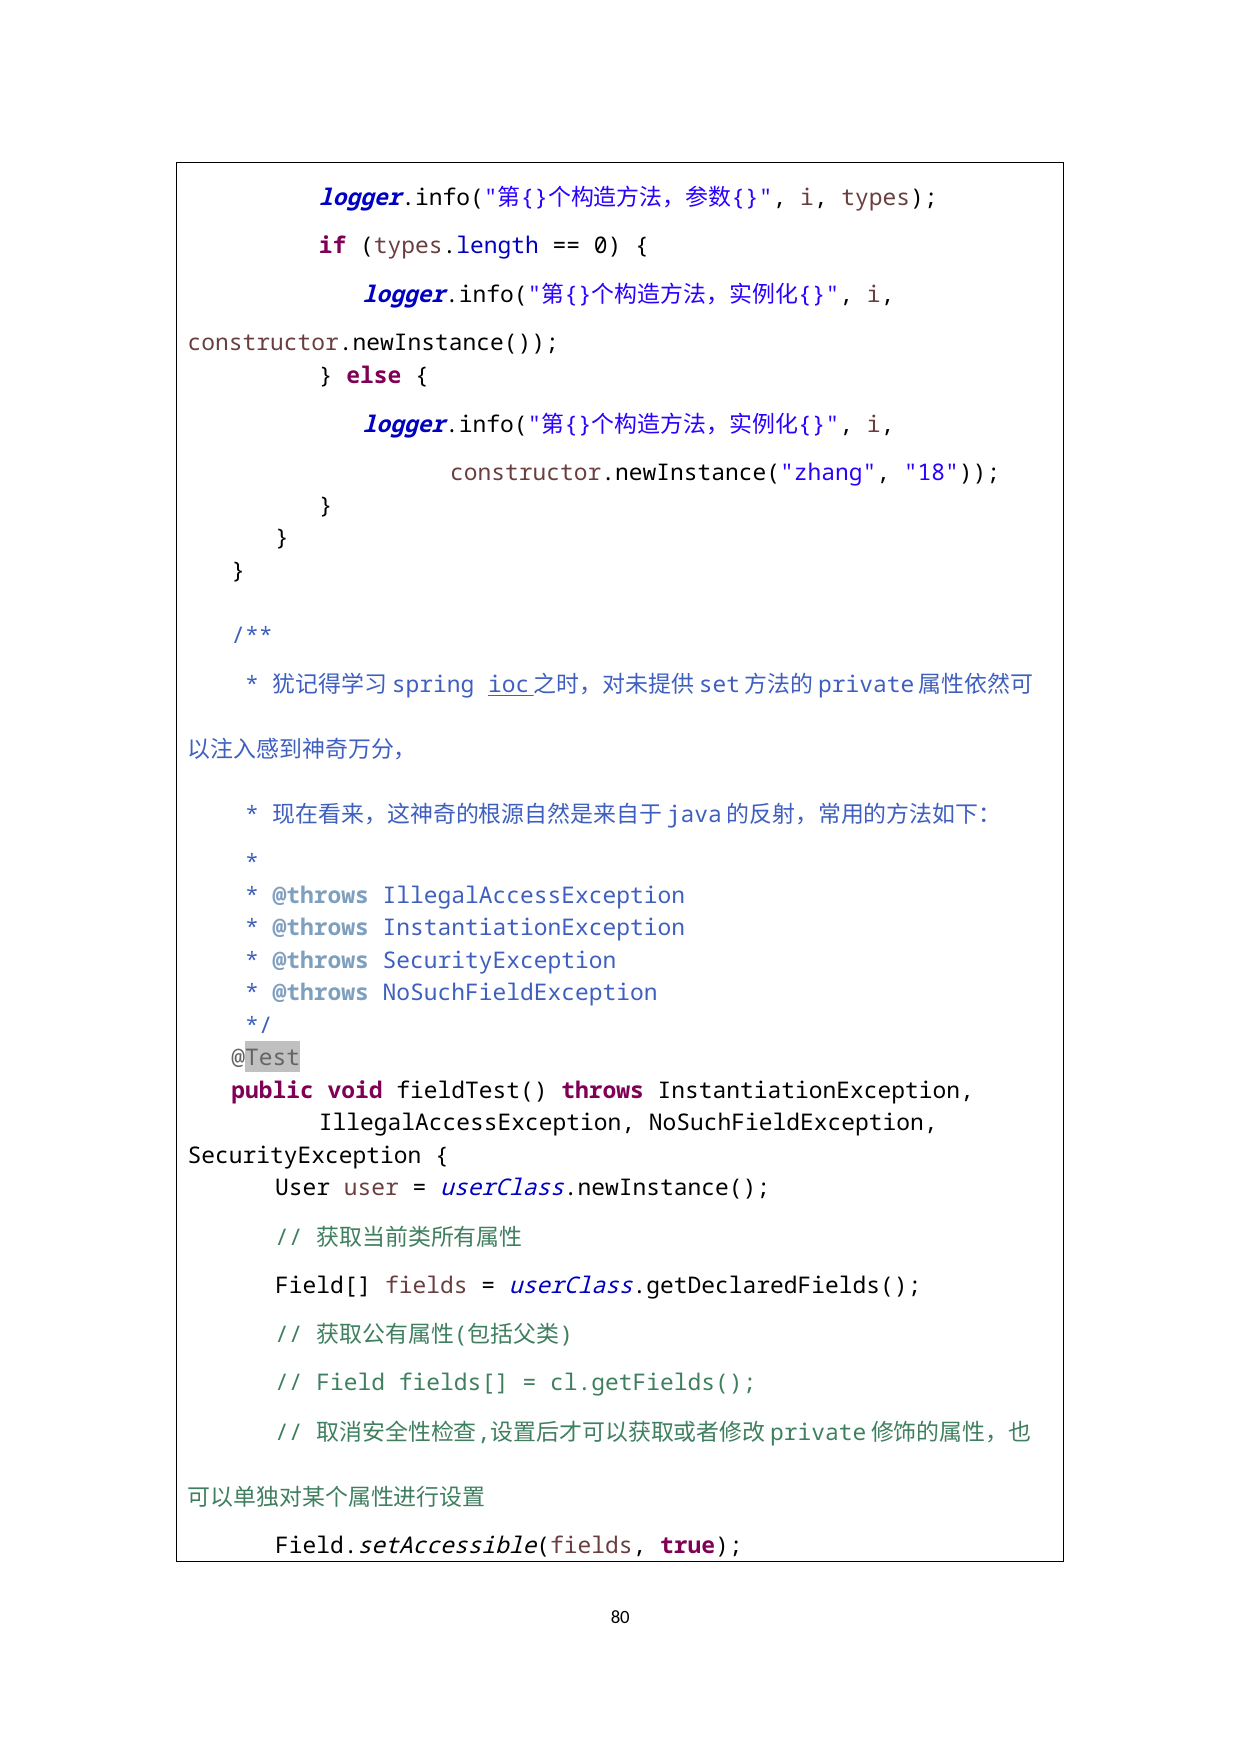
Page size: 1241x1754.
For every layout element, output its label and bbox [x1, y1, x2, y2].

table_header [177, 163, 1063, 1561]
